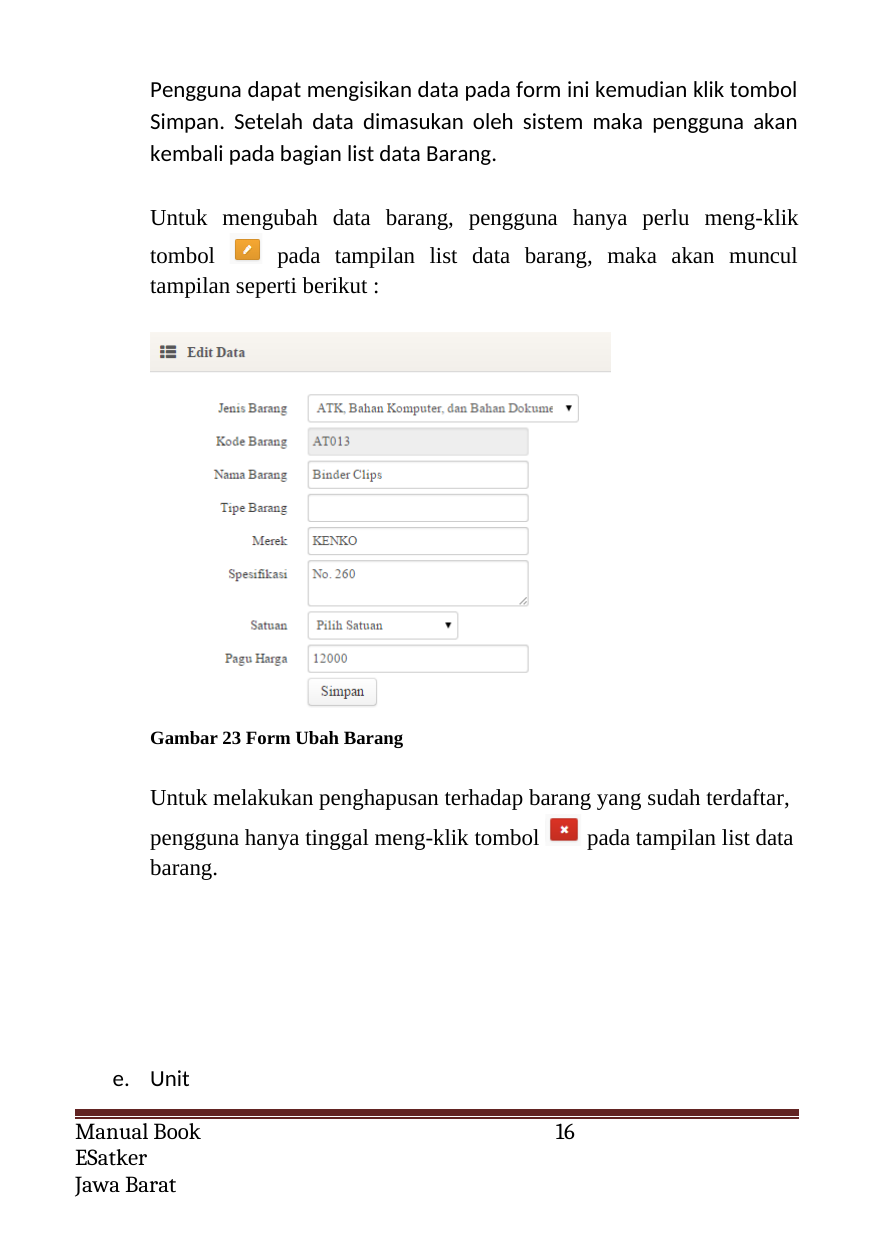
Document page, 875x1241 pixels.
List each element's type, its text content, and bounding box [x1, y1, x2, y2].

text Gambar 23 Form Ubah Barang [150, 727, 799, 749]
picture [545, 814, 582, 846]
list Untuk melakukan penghapusan terhadap barang yang sudah terdaftar, pengguna hanya tinggal meng-klik tombol pada tampilan list data barang. [150, 784, 799, 880]
picture [229, 233, 263, 264]
list Pengguna dapat mengisikan data pada form ini kemudian klik tombol Simpan. Setelah data dimasukan oleh sistem maka pengguna akan kembali pada bagian list data Barang. [150, 75, 799, 167]
list Untuk mengubah data barang, pengguna hanya perlu meng-klik tombol pada tampilan list data barang, maka akan muncul tampilan seperti berikut : [150, 204, 799, 298]
list Unit [112, 1064, 799, 1092]
picture [150, 332, 611, 723]
